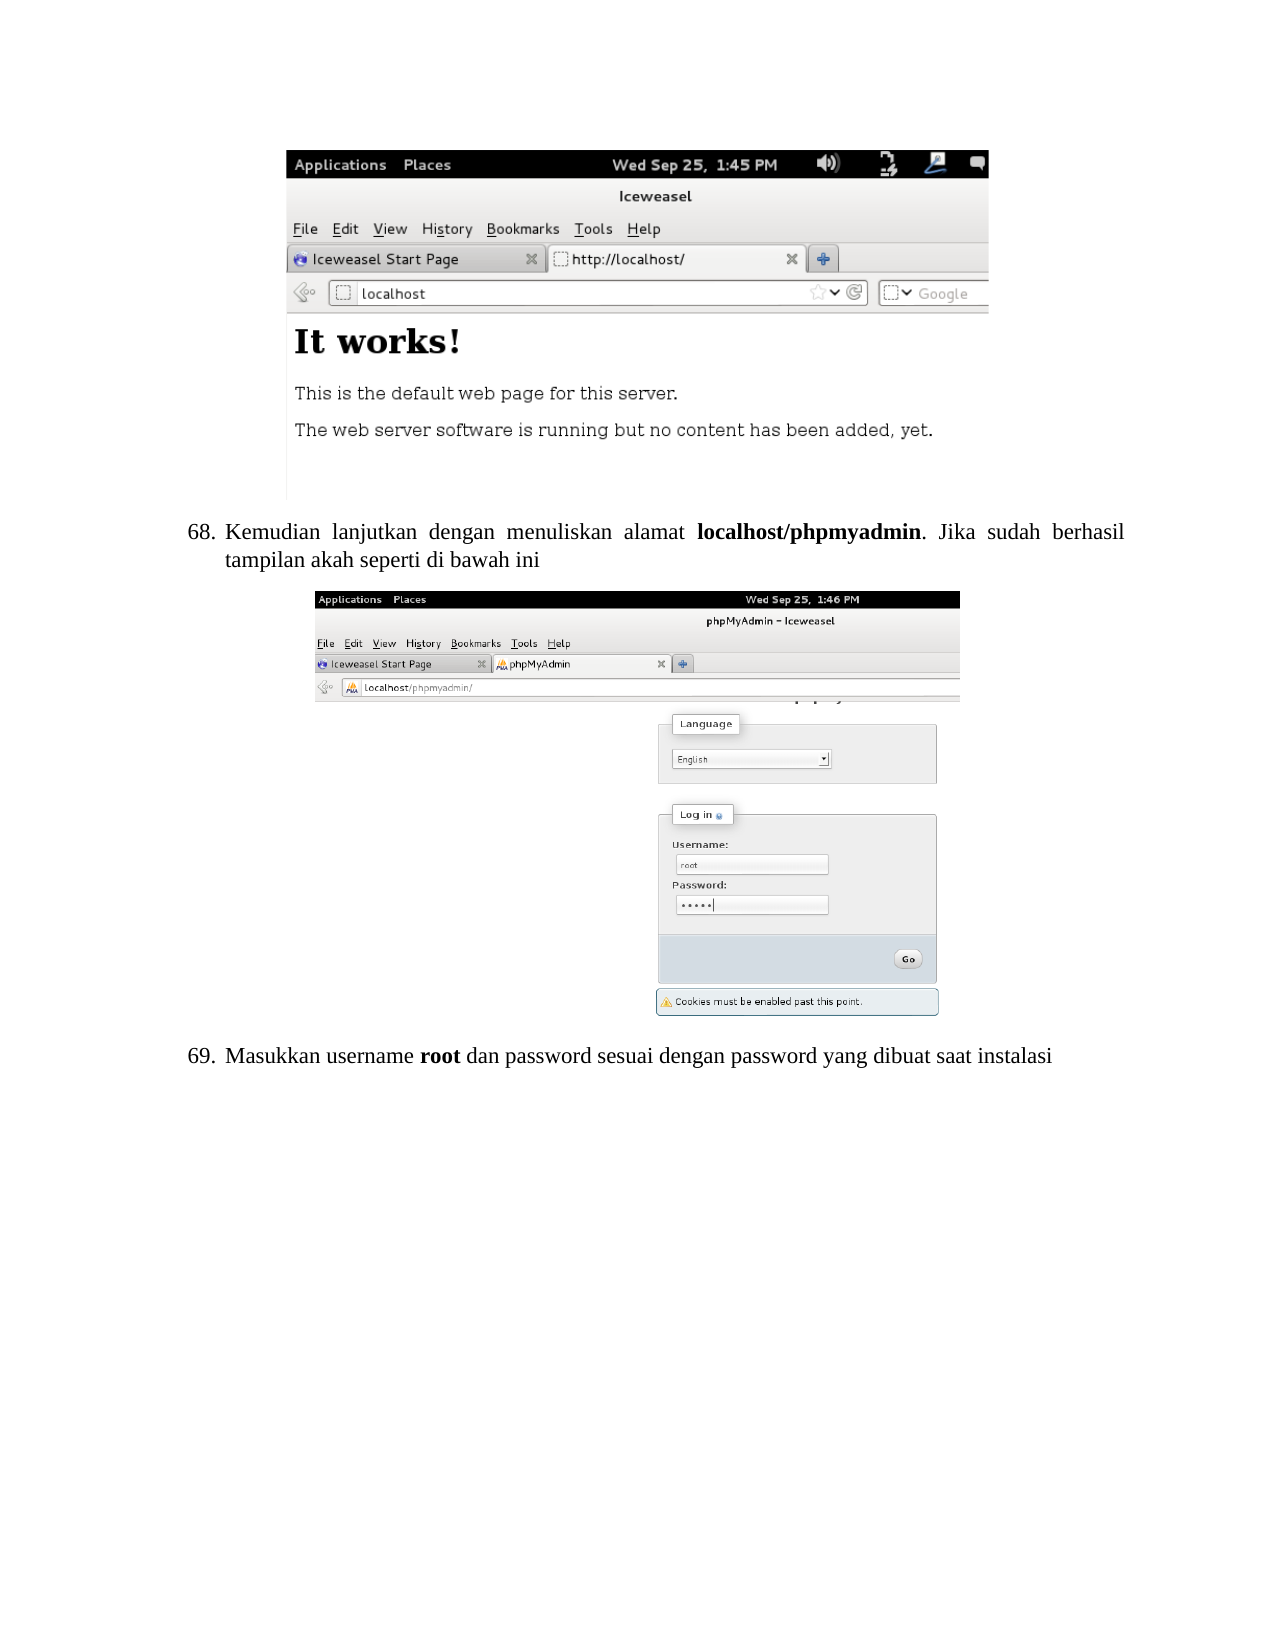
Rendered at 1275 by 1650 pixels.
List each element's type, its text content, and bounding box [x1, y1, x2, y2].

picture [315, 591, 960, 1024]
list Masukkan username root dan password sesuai dengan password yang dibuat saat instalasi [187, 1042, 1125, 1069]
picture [286, 150, 989, 500]
list Kemudian lanjutkan dengan menuliskan alamat localhost/phpmyadmin. Jika sudah berhasil tampilan akah seperti di bawah ini [187, 518, 1125, 573]
